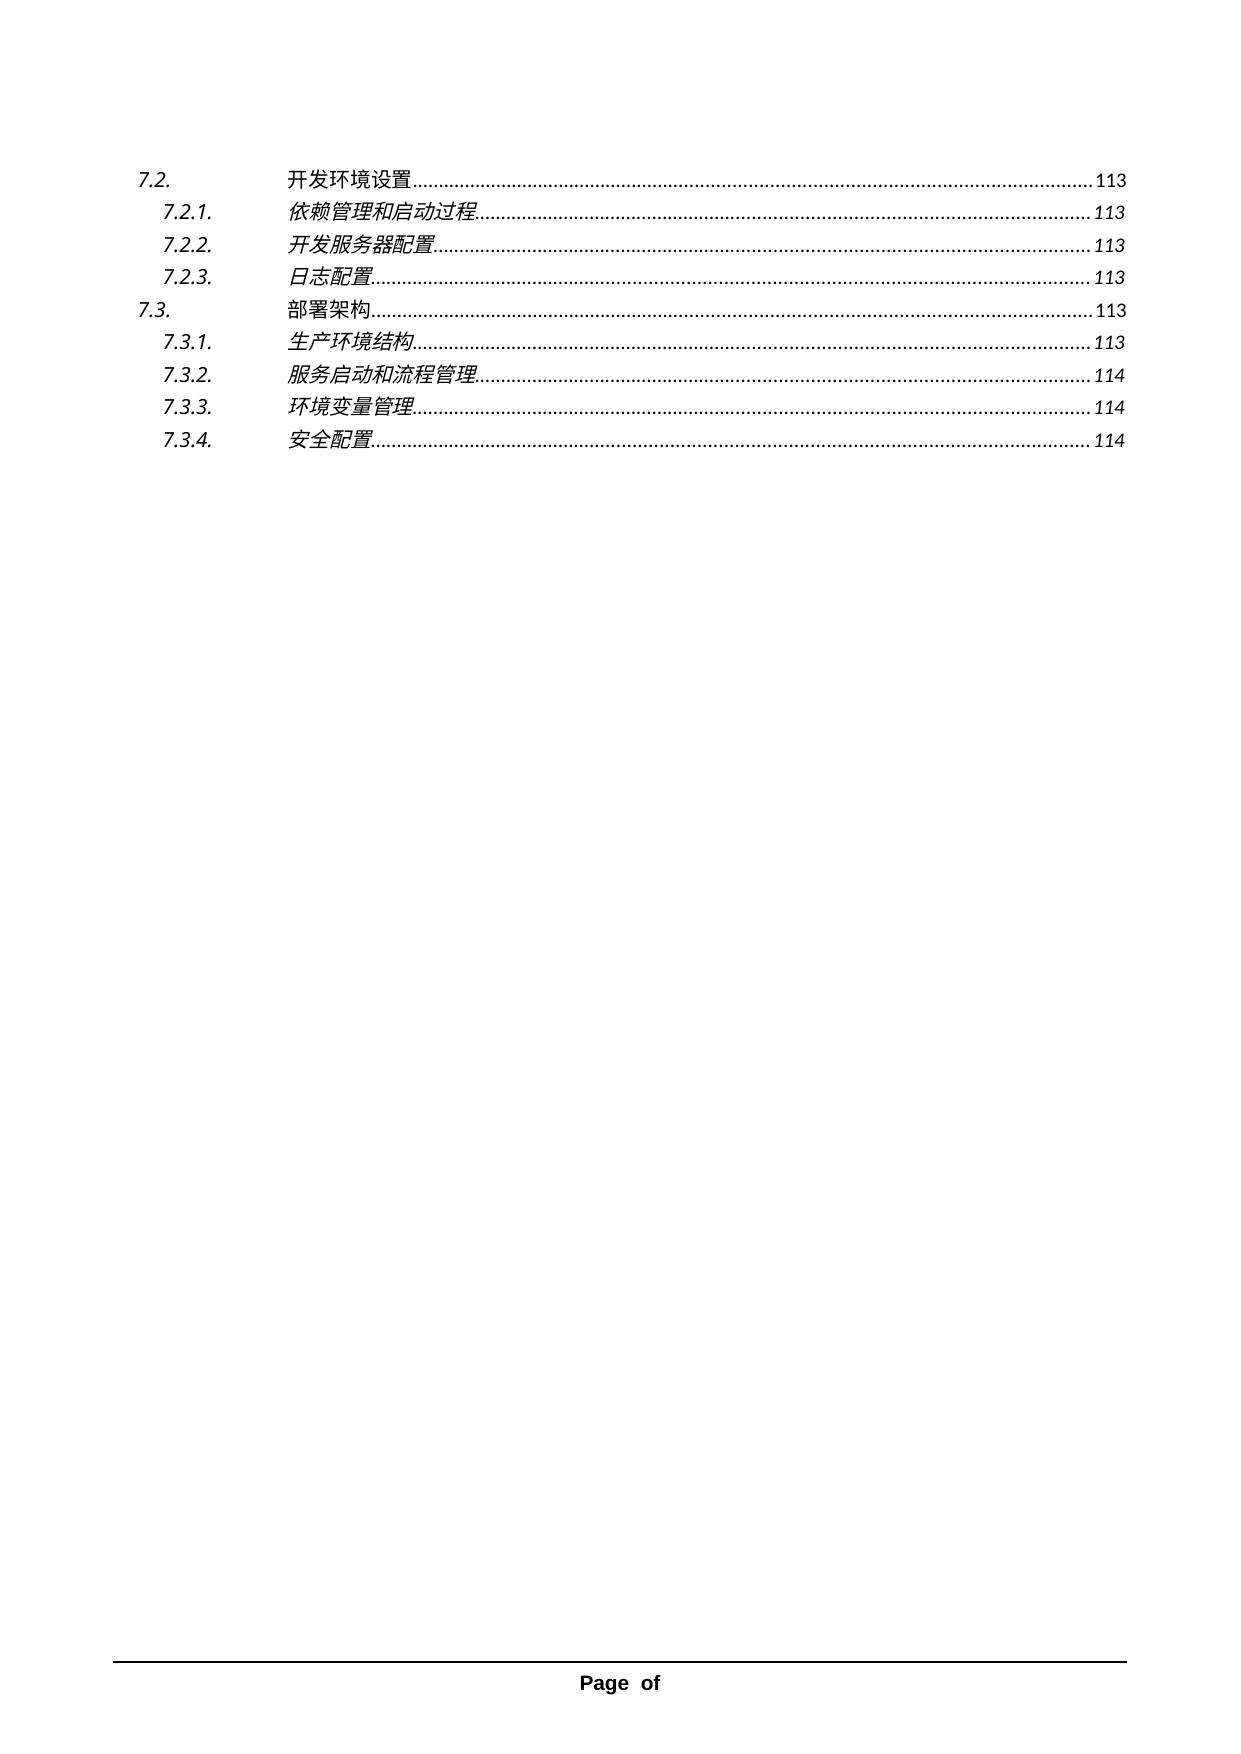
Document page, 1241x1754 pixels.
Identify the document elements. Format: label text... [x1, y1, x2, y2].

text 7.3.1. 生产环境结构 113 [162, 324, 1128, 357]
text 7.3.3. 环境变量管理 114 [162, 389, 1128, 422]
text 7.3.4. 安全配置 114 [162, 422, 1128, 454]
text 7.2.2. 开发服务器配置 113 [162, 227, 1128, 259]
text 7.2.1. 依赖管理和启动过程 113 [162, 194, 1128, 227]
text 7.2. 开发环境设置 113 [137, 162, 1128, 194]
text 7.3.2. 服务启动和流程管理 114 [162, 357, 1128, 389]
text 7.3. 部署架构 113 [137, 292, 1128, 324]
text 7.2.3. 日志配置 113 [162, 259, 1128, 292]
